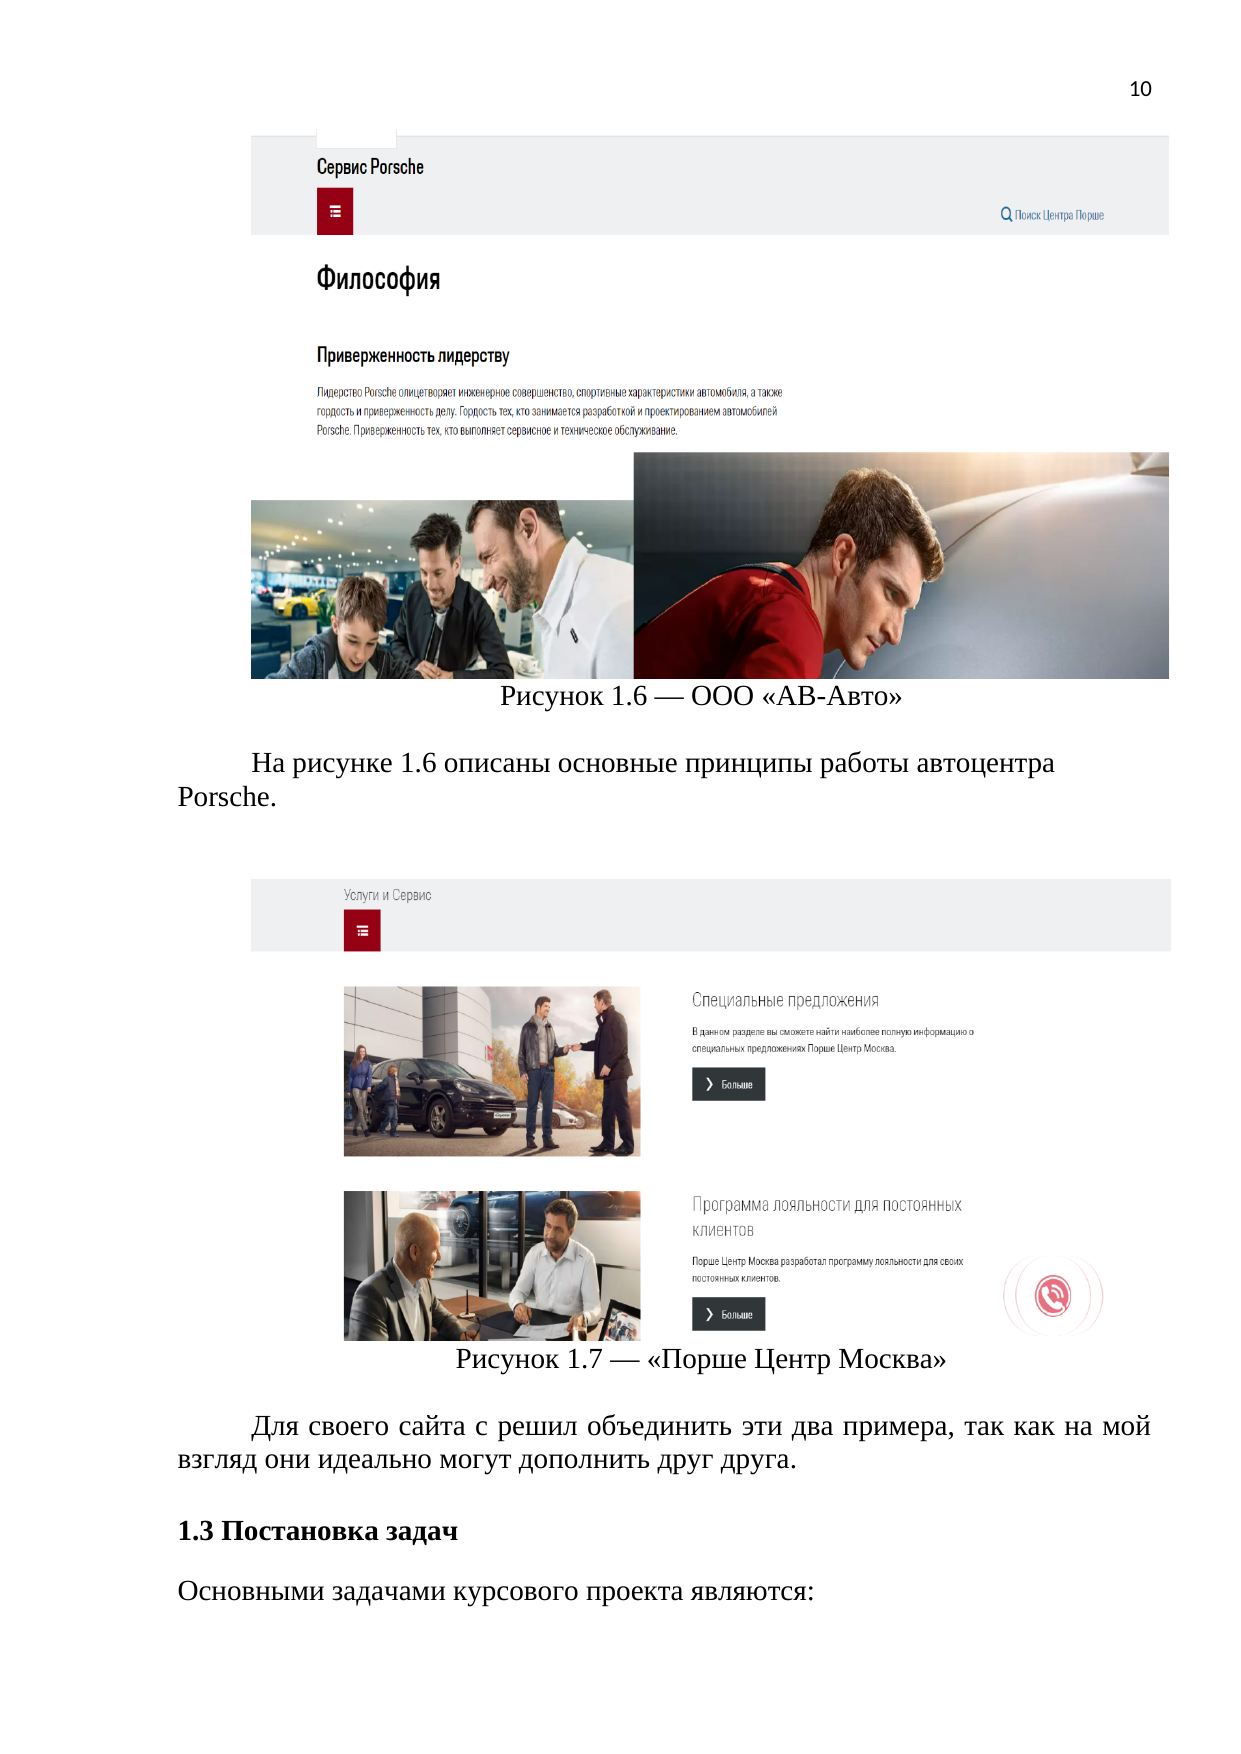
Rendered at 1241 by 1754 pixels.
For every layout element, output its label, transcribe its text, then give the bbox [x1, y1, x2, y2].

list Основными задачами курсового проекта являются: [177, 1573, 1152, 1607]
text Для своего сайта с решил объединить эти два примера, так как на мой взгляд они идеально могут дополнить друг друга. [177, 1408, 1152, 1475]
text Рисунок 1.7 — «Порше Центр Москва» [177, 1341, 1152, 1374]
text Рисунок 1.6 — ООО «АВ-Авто» [177, 678, 1152, 712]
subtitle 1.3 Постановка задач [177, 1513, 1152, 1546]
text На рисунке 1.6 описаны основные принципы работы автоцентра Porsche. [177, 746, 1152, 813]
picture [251, 129, 1170, 679]
picture [251, 879, 1172, 1341]
